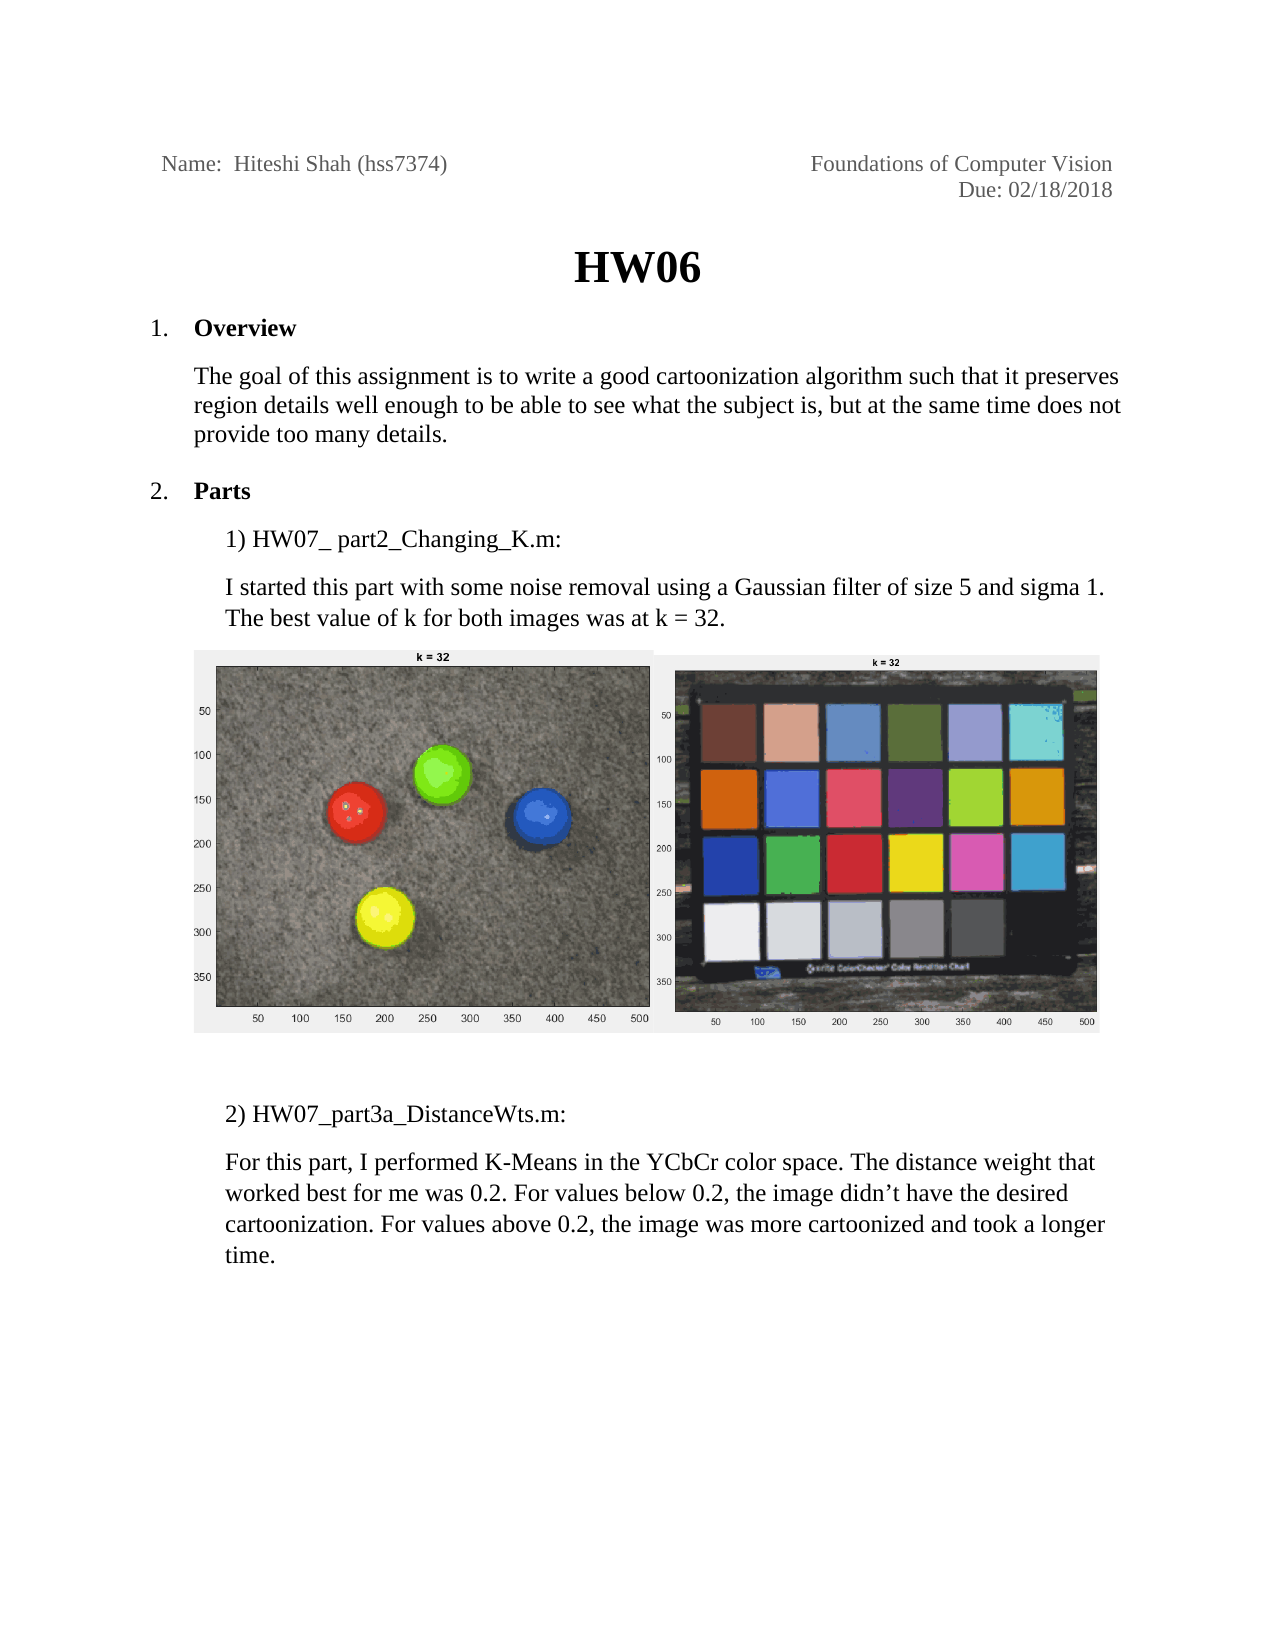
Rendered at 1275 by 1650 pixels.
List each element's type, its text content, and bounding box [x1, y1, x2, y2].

text 2) HW07_part3a_DistanceWts.m: [150, 1099, 1125, 1128]
table_header Name: Hiteshi Shah (hss7374) [150, 150, 637, 203]
text 1) HW07_ part2_Changing_K.m: [150, 524, 1125, 553]
table_header Foundations of Computer Vision Due: 02/18/2018 [637, 150, 1124, 203]
text The best value of k for both images was at k = 32. [194, 603, 1125, 631]
text 2. Parts [150, 476, 1125, 505]
text 1. Overview [150, 313, 1125, 342]
text region details well enough to be able to see what the subject is, but at the same time does not [150, 390, 1125, 419]
text HW06 [150, 240, 1125, 293]
picture [193, 650, 1100, 1033]
text worked best for me was 0.2. For values below 0.2, the image didn’t have the desired cartoonization. For values above 0.2, the image was more cartoonized and took a longer time. [225, 1178, 1125, 1269]
text The goal of this assignment is to write a good cartoonization algorithm such that it preserves [150, 361, 1125, 390]
text provide too many details. [150, 419, 1125, 447]
text For this part, I performed K-Means in the YCbCr color space. The distance weight that [194, 1147, 1125, 1176]
text I started this part with some noise removal using a Gaussian filter of size 5 and sigma 1. [194, 572, 1125, 600]
